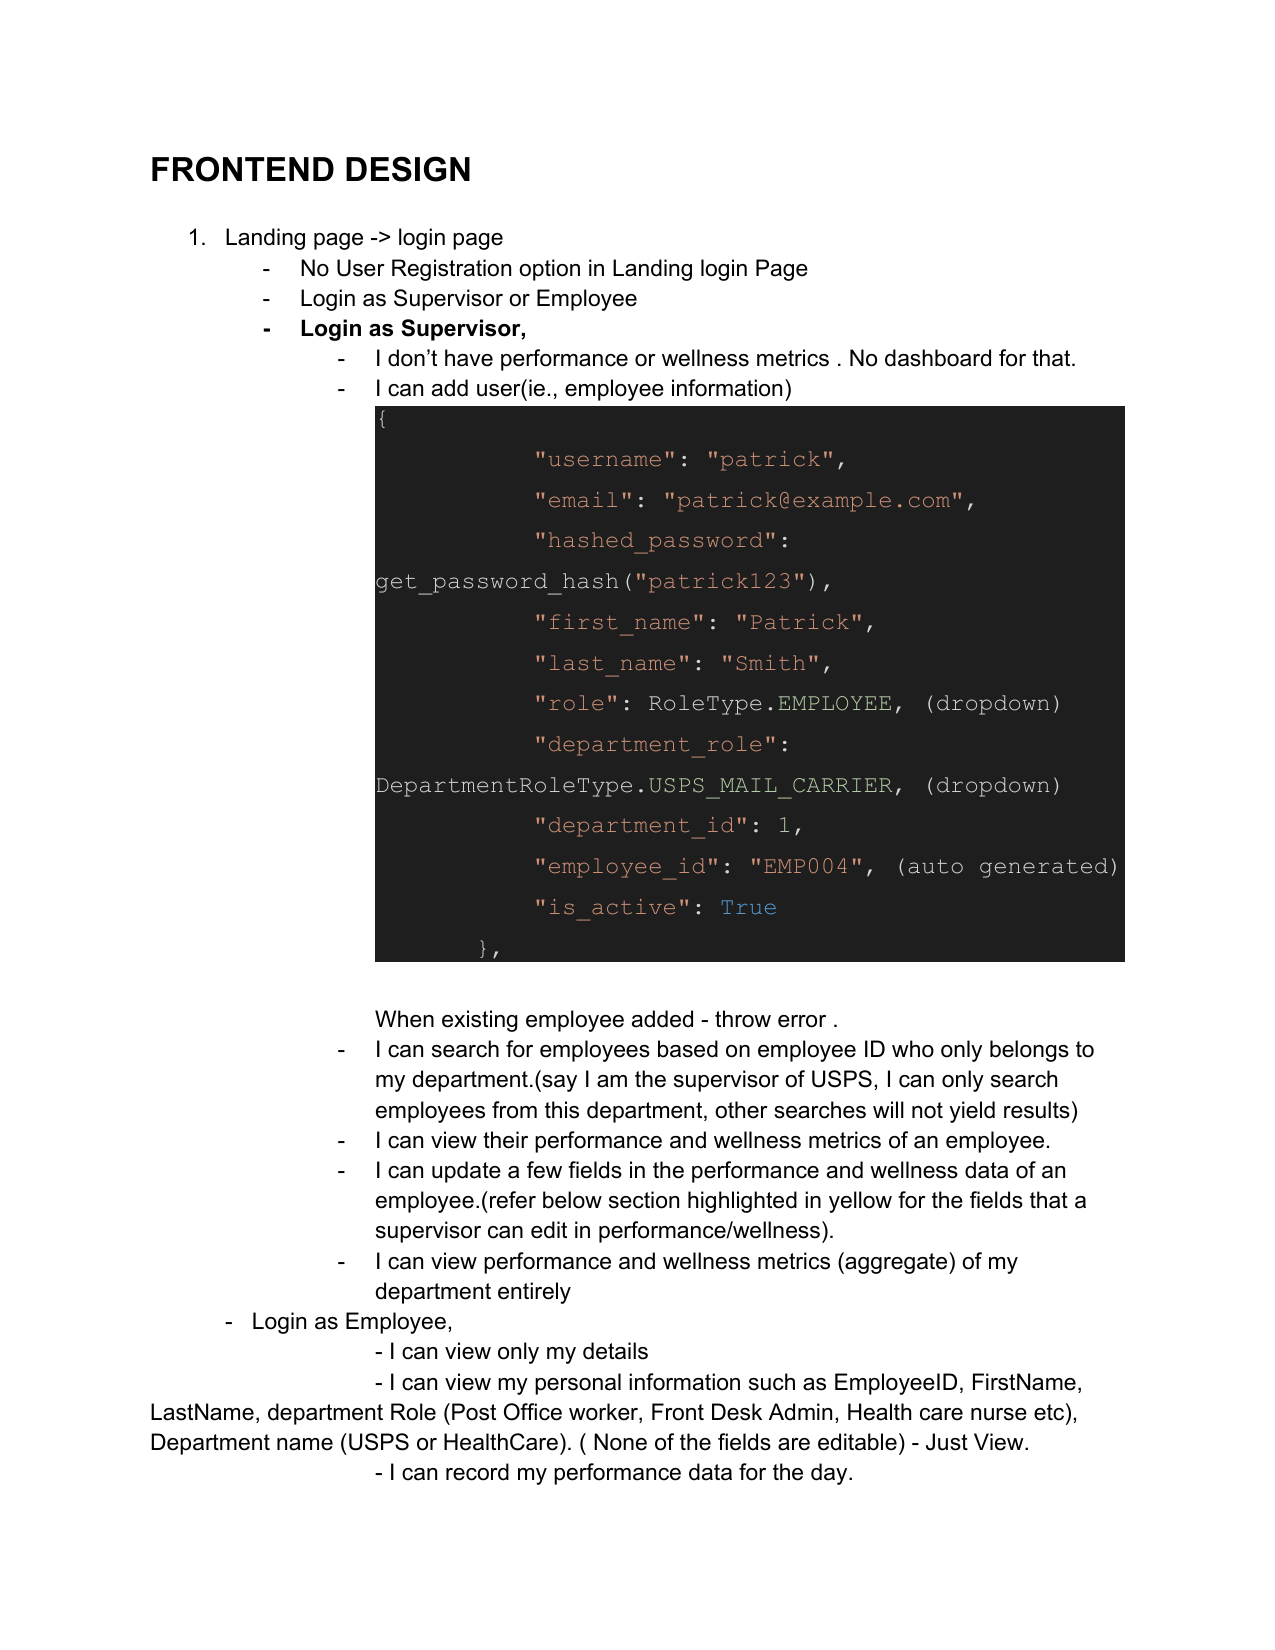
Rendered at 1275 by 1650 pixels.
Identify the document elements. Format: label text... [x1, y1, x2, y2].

text "department_role": DepartmentRoleType.USPS_MAIL_CARRIER, (dropdown) [375, 731, 1125, 799]
list I can add user(ie., employee information) [337, 375, 1125, 402]
list Login as Supervisor, [262, 315, 1125, 341]
text }, [375, 935, 1125, 962]
list I can view performance and wellness metrics (aggregate) of my department entirely [337, 1248, 1125, 1304]
text "hashed_password": get_password_hash("patrick123"), [375, 528, 1125, 596]
text - I can record my performance data for the day. [150, 1459, 1125, 1486]
text - I can view only my details [150, 1338, 1125, 1365]
text "employee_id": "EMP004", (auto generated) [375, 854, 1125, 881]
text FRONTEND DESIGN [150, 150, 1125, 188]
text { [375, 406, 1125, 433]
text "last_name": "Smith", [375, 650, 1125, 677]
list I can update a few fields in the performance and wellness data of an employee.(refer below section highlighted in yellow for the fields that a supervisor can edit in performance/wellness). [337, 1157, 1125, 1244]
text - I can view my personal information such as EmployeeID, FirstName, LastName, department Role (Post Office worker, Front Desk Admin, Health care nurse etc), Department name (USPS or HealthCare). ( None of the fields are editable) - Just View. [150, 1368, 1125, 1455]
text "email": "patrick@example.com", [375, 487, 1125, 514]
text When existing employee added - throw error . [375, 1006, 1125, 1032]
text "role": RoleType.EMPLOYEE, (dropdown) [375, 691, 1125, 718]
list Login as Supervisor or Employee [262, 285, 1125, 311]
list I don’t have performance or wellness metrics . No dashboard for that. [337, 345, 1125, 372]
text "first_name": "Patrick", [375, 609, 1125, 636]
text "username": "patrick", [375, 446, 1125, 473]
text - Login as Employee, [150, 1308, 1125, 1334]
list I can search for employees based on employee ID who only belongs to my department.(say I am the supervisor of USPS, I can only search employees from this department, other searches will not yield results) [337, 1036, 1125, 1123]
list No User Registration option in Landing login Page [262, 254, 1125, 281]
list I can view their performance and wellness metrics of an employee. [337, 1127, 1125, 1153]
text "is_active": True [375, 894, 1125, 922]
text "department_id": 1, [375, 813, 1125, 840]
list Landing page -> login page [187, 224, 1125, 251]
